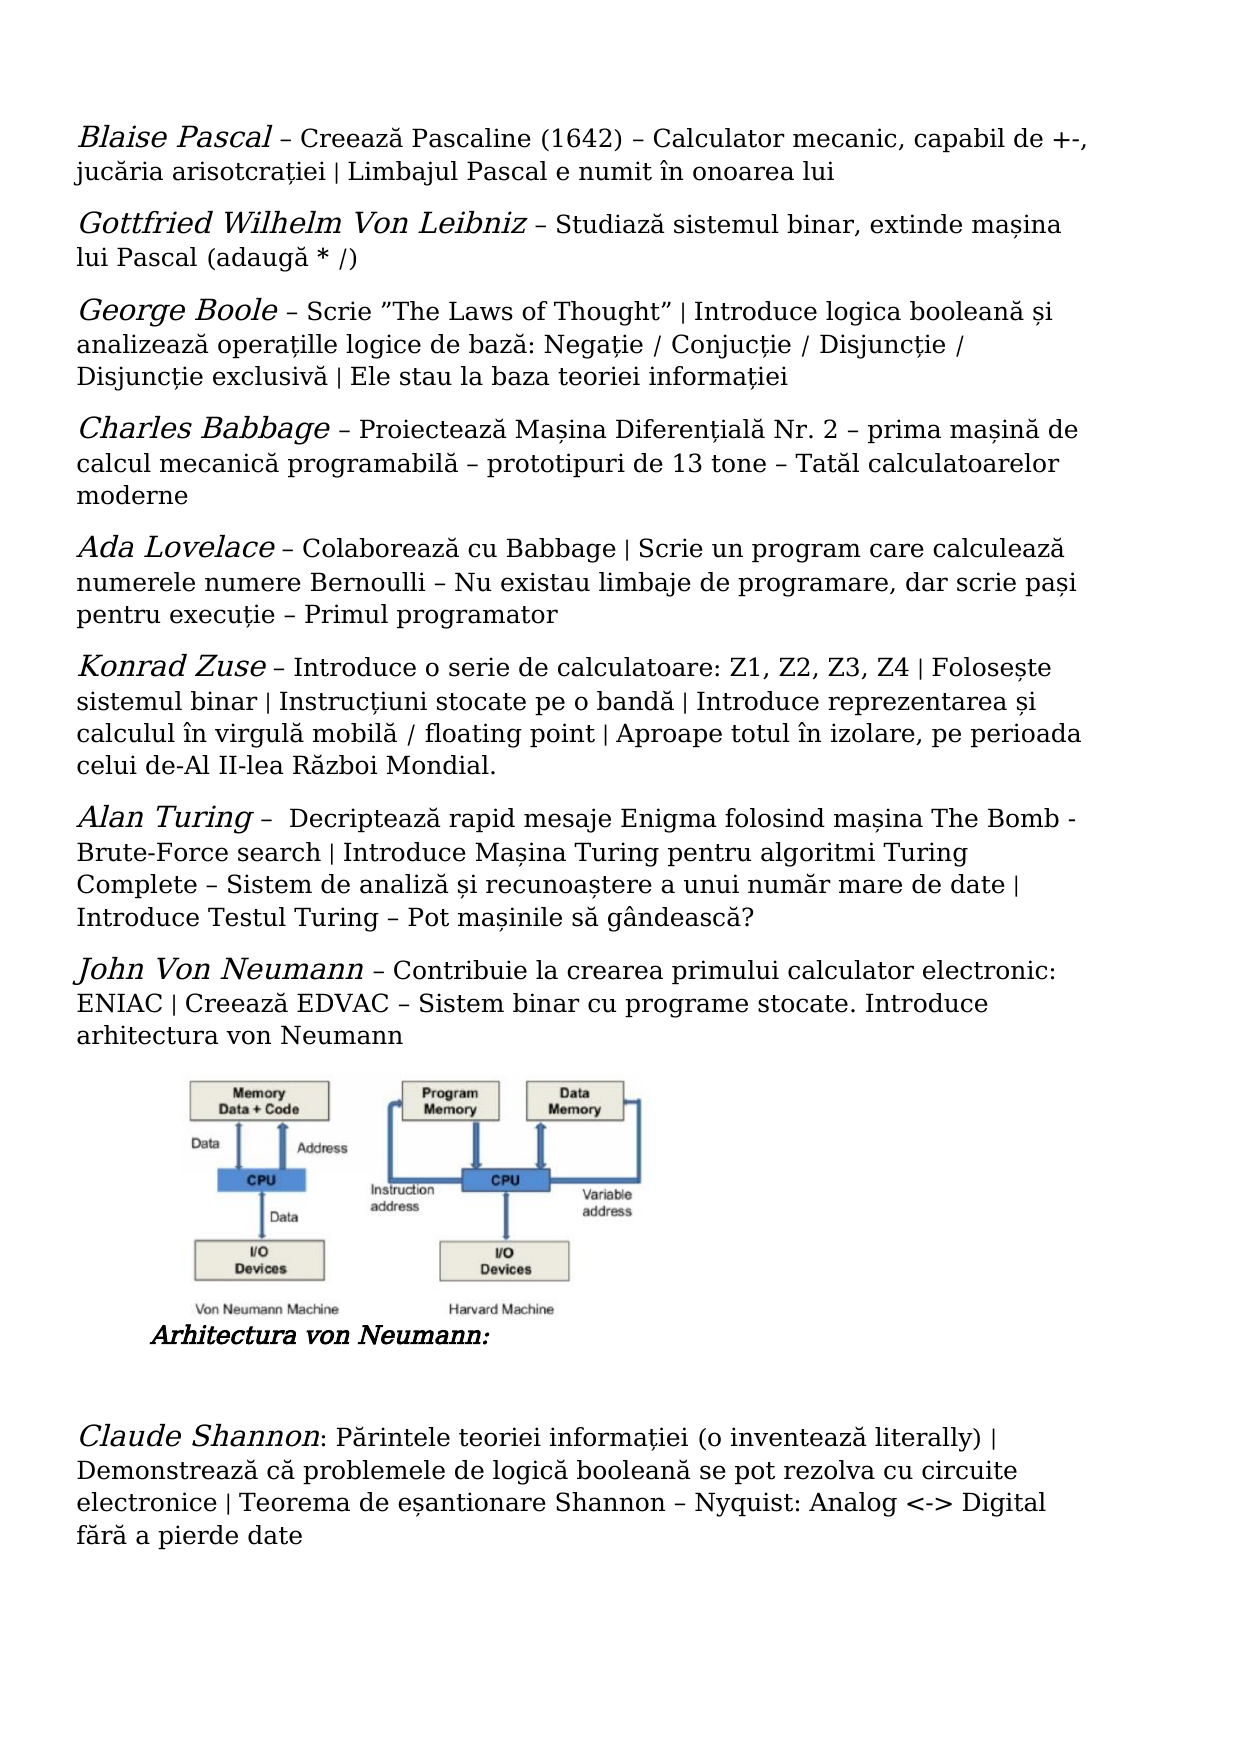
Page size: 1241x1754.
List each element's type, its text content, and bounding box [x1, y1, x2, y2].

text Alan Turing – Decriptează rapid mesaje Enigma folosind mașina The Bomb - Brute-Force search | Introduce Mașina Turing pentru algoritmi Turing Complete – Sistem de analiză și recunoaștere a unui număr mare de date | Introduce Testul Turing – Pot mașinile să gândească? [76, 799, 1090, 931]
text Konrad Zuse – Introduce o serie de calculatoare: Z1, Z2, Z3, Z4 | Folosește sistemul binar | Instrucțiuni stocate pe o bandă | Introduce reprezentarea și calculul în virgulă mobilă / floating point | Aproape totul în izolare, pe perioada celui de-Al II-lea Război Mondial. [76, 648, 1090, 780]
text George Boole – Scrie ”The Laws of Thought” | Introduce logica booleană și analizează operațille logice de bază: Negație / Conjucție / Disjuncție / Disjuncție exclusivă | Ele stau la baza teoriei informației [76, 291, 1090, 391]
text Claude Shannon: Părintele teoriei informației (o inventează literally) | Demonstrează că problemele de logică booleană se pot rezolva cu circuite electronice | Teorema de eșantionare Shannon – Nyquist: Analog <-> Digital fără a pierde date [76, 1417, 1090, 1549]
text Ada Lovelace – Colaborează cu Babbage | Scrie un program care calculează numerele numere Bernoulli – Nu existau limbaje de programare, dar scrie pași pentru execuție – Primul programator [76, 529, 1090, 629]
text Blaise Pascal – Creează Pascaline (1642) – Calculator mecanic, capabil de +-, jucăria arisotcrației | Limbajul Pascal e numit în onoarea lui [76, 118, 1090, 186]
picture [137, 1054, 671, 1319]
text Gottfried Wilhelm Von Leibniz – Studiază sistemul binar, extinde mașina lui Pascal (adaugă * /) [76, 205, 1090, 272]
text Charles Babbage – Proiectează Mașina Diferențială Nr. 2 – prima mașină de calcul mecanică programabilă – prototipuri de 13 tone – Tatăl calculatoarelor moderne [76, 410, 1090, 510]
